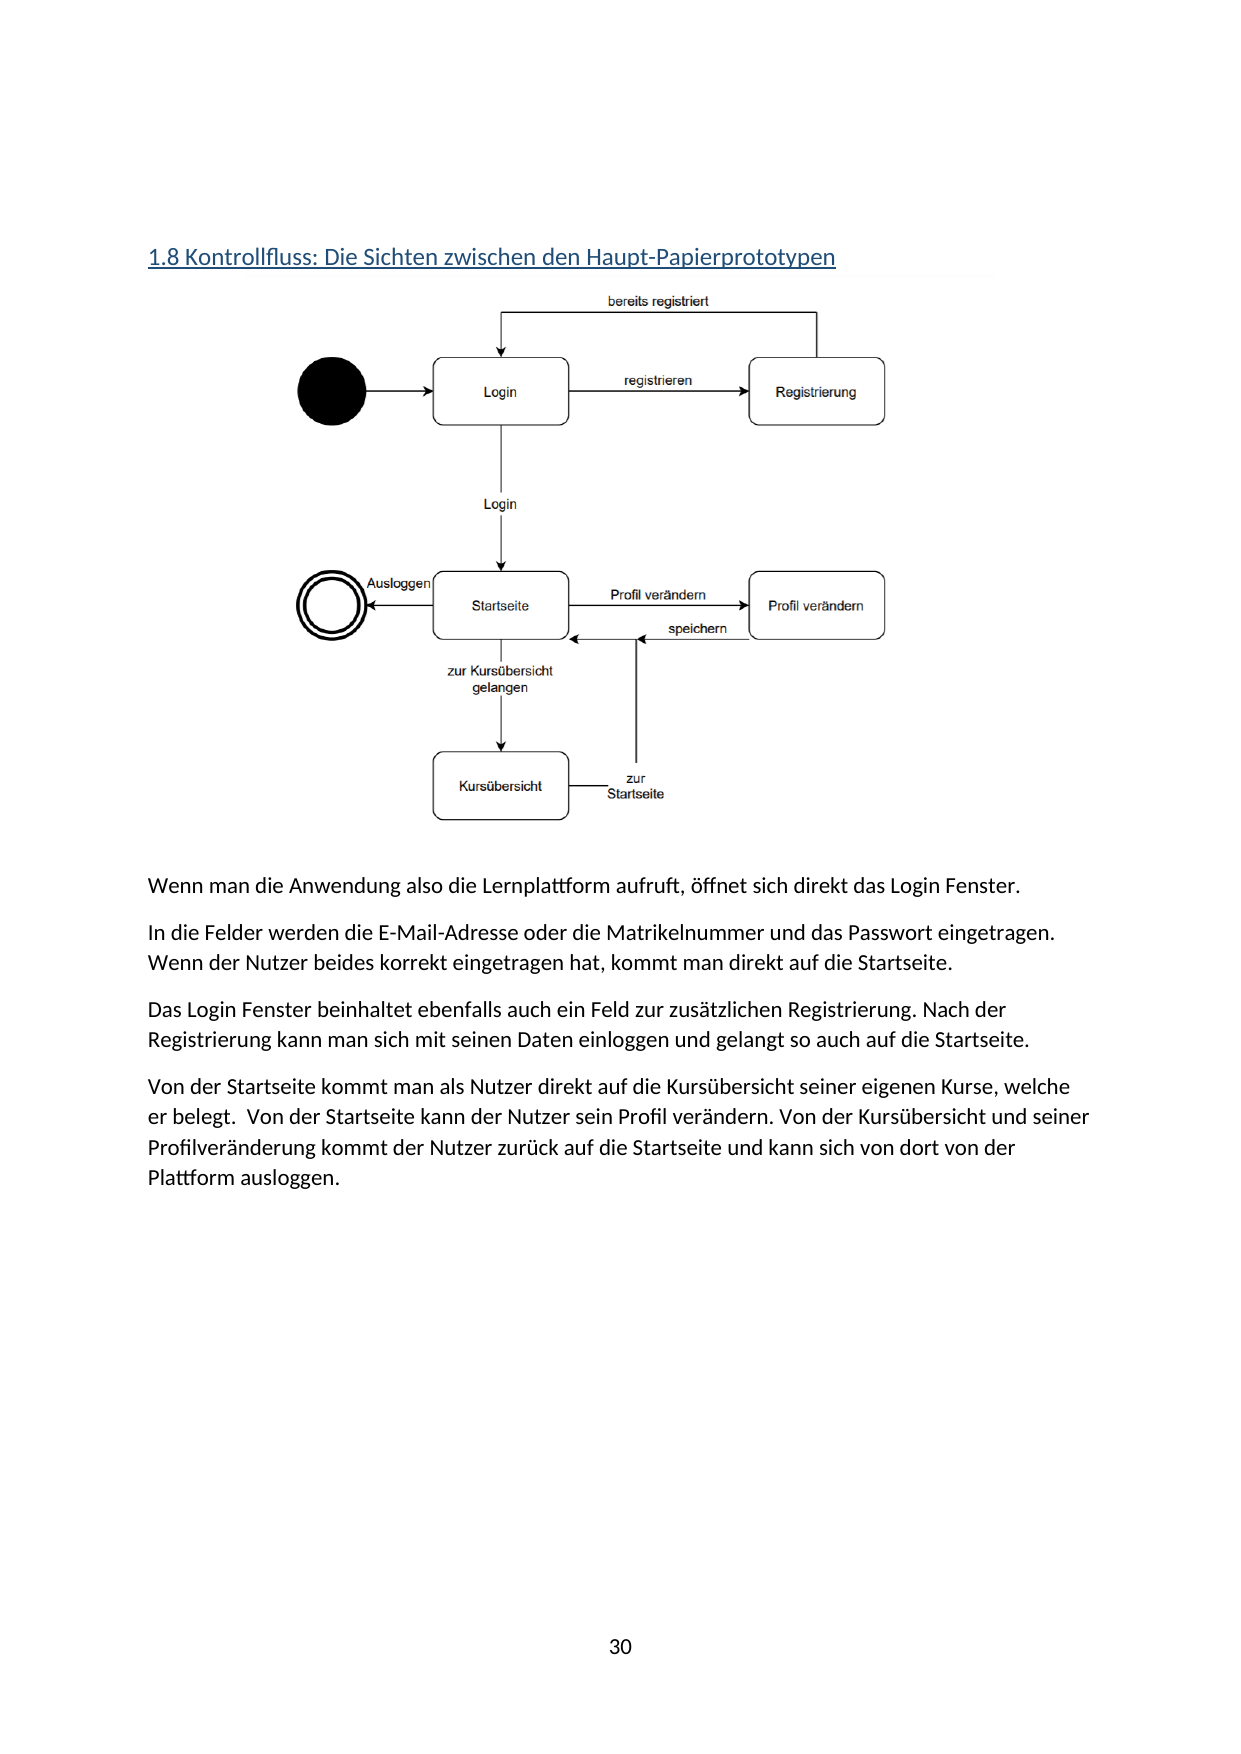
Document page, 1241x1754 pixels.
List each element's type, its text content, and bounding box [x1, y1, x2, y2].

text Das Login Fenster beinhaltet ebenfalls auch ein Feld zur zusätzlichen Registrierung. Nach der Registrierung kann man sich mit seinen Daten einloggen und gelangt so auch auf die Startseite. [148, 995, 1093, 1053]
subtitle 1.8 Kontrollfluss: Die Sichten zwischen den Haupt-Papierprototypen [148, 241, 1093, 272]
text In die Felder werden die E-Mail-Adresse oder die Matrikelnummer und das Passwort eingetragen. Wenn der Nutzer beides korrekt eingetragen hat, kommt man direkt auf die Startseite. [148, 918, 1093, 976]
text Von der Startseite kommt man als Nutzer direkt auf die Kursübersicht seiner eigenen Kurse, welche er belegt. Von der Startseite kann der Nutzer sein Profil verändern. Von der Kursübersicht und seiner Profilveränderung kommt der Nutzer zurück auf die Startseite und kann sich von dort von der Plattform ausloggen. [148, 1072, 1093, 1191]
text Wenn man die Anwendung also die Lernplattform aufruft, öffnet sich direkt das Login Fenster. [148, 871, 1093, 899]
picture [245, 274, 995, 853]
